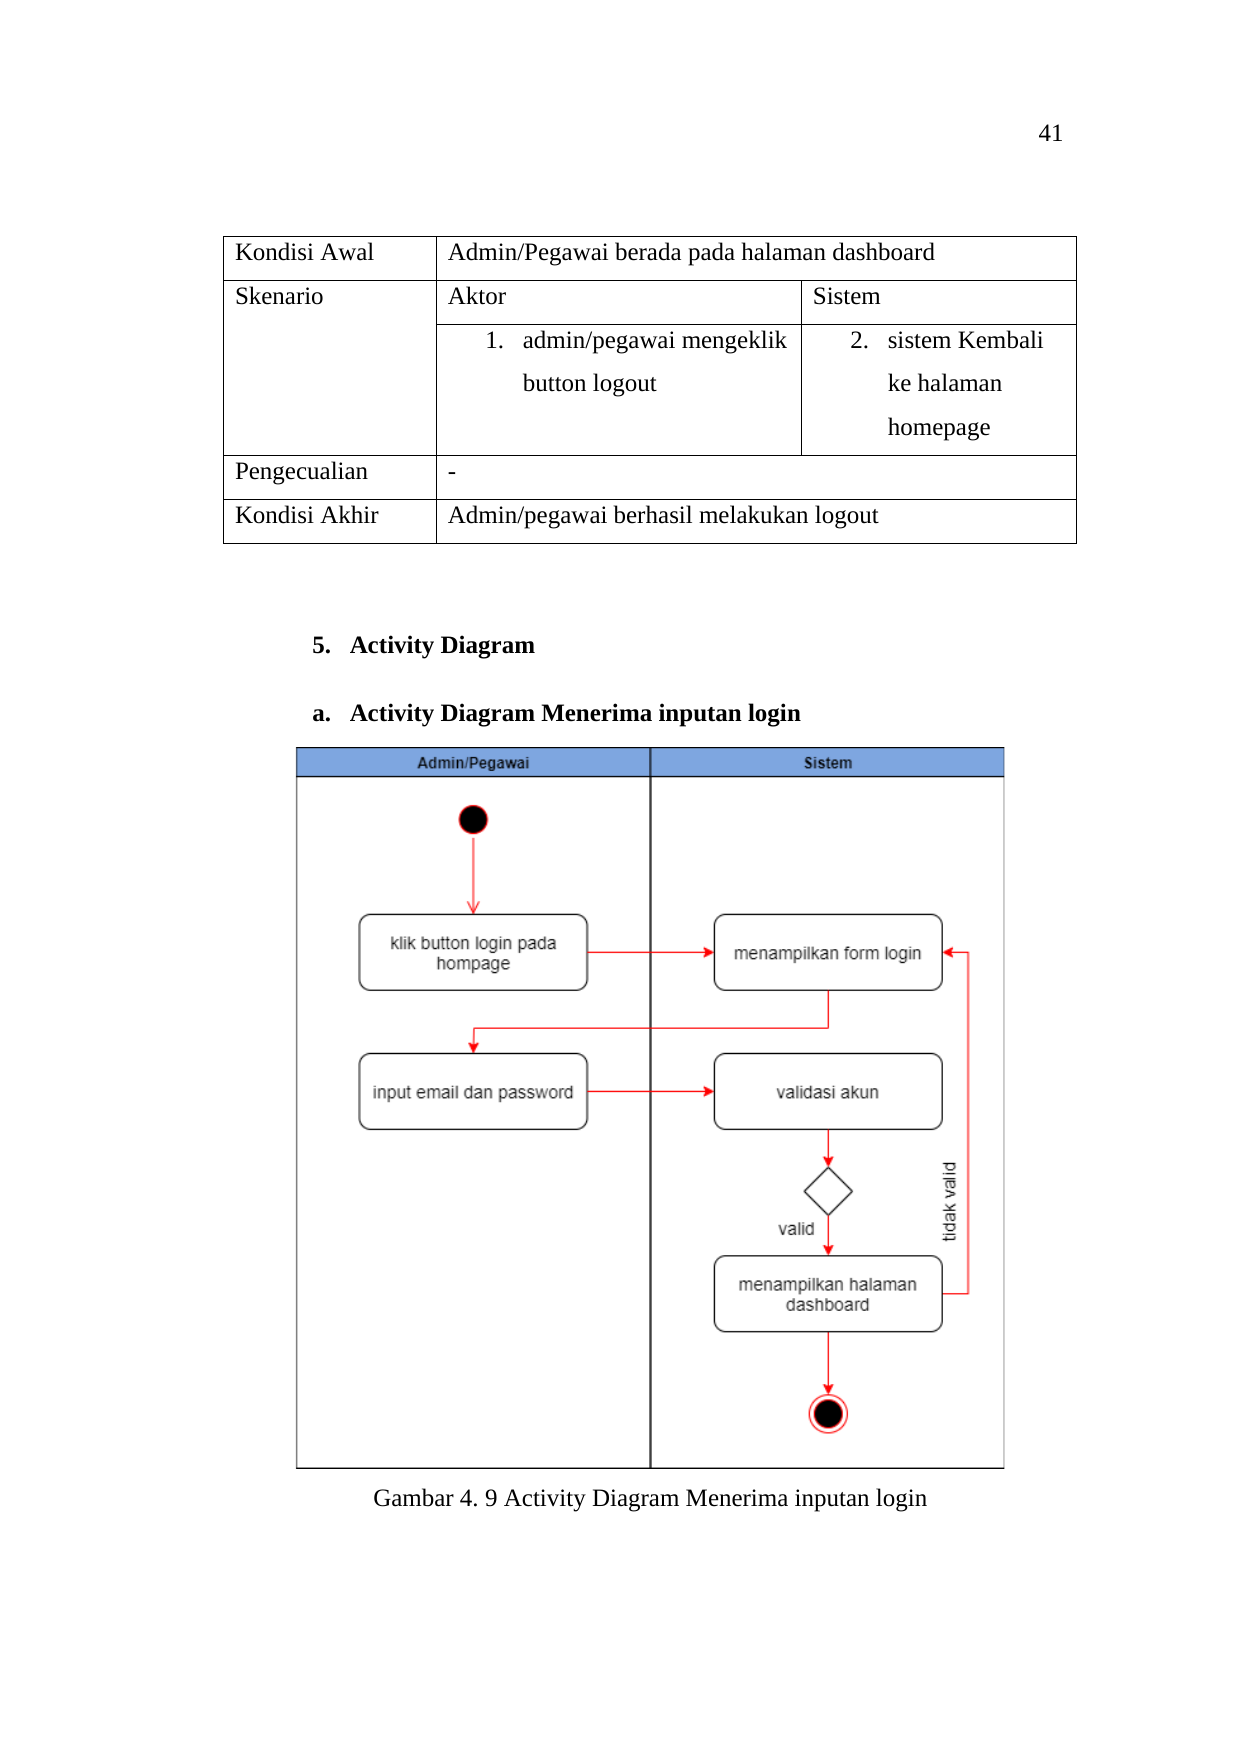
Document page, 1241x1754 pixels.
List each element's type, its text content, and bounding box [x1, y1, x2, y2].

table_cell Kondisi Akhir [224, 500, 436, 543]
subtitle Activity Diagram Menerima inputan login [312, 698, 1063, 727]
subtitle Activity Diagram [312, 630, 1063, 659]
table_cell Pengecualian [224, 456, 436, 499]
table_cell admin/pegawai mengeklik button logout [437, 325, 801, 455]
table_cell Admin/Pegawai berada pada halaman dashboard [437, 237, 1076, 280]
table_cell Skenario [224, 281, 436, 455]
table_cell - [437, 456, 1076, 499]
table_cell Aktor [437, 281, 801, 324]
table_cell sistem Kembali ke halaman homepage [802, 325, 1076, 455]
table_cell Sistem [802, 281, 1076, 324]
picture [295, 747, 1005, 1469]
table_cell Admin/pegawai berhasil melakukan logout [437, 500, 1076, 543]
table_cell Kondisi Awal [224, 237, 436, 280]
